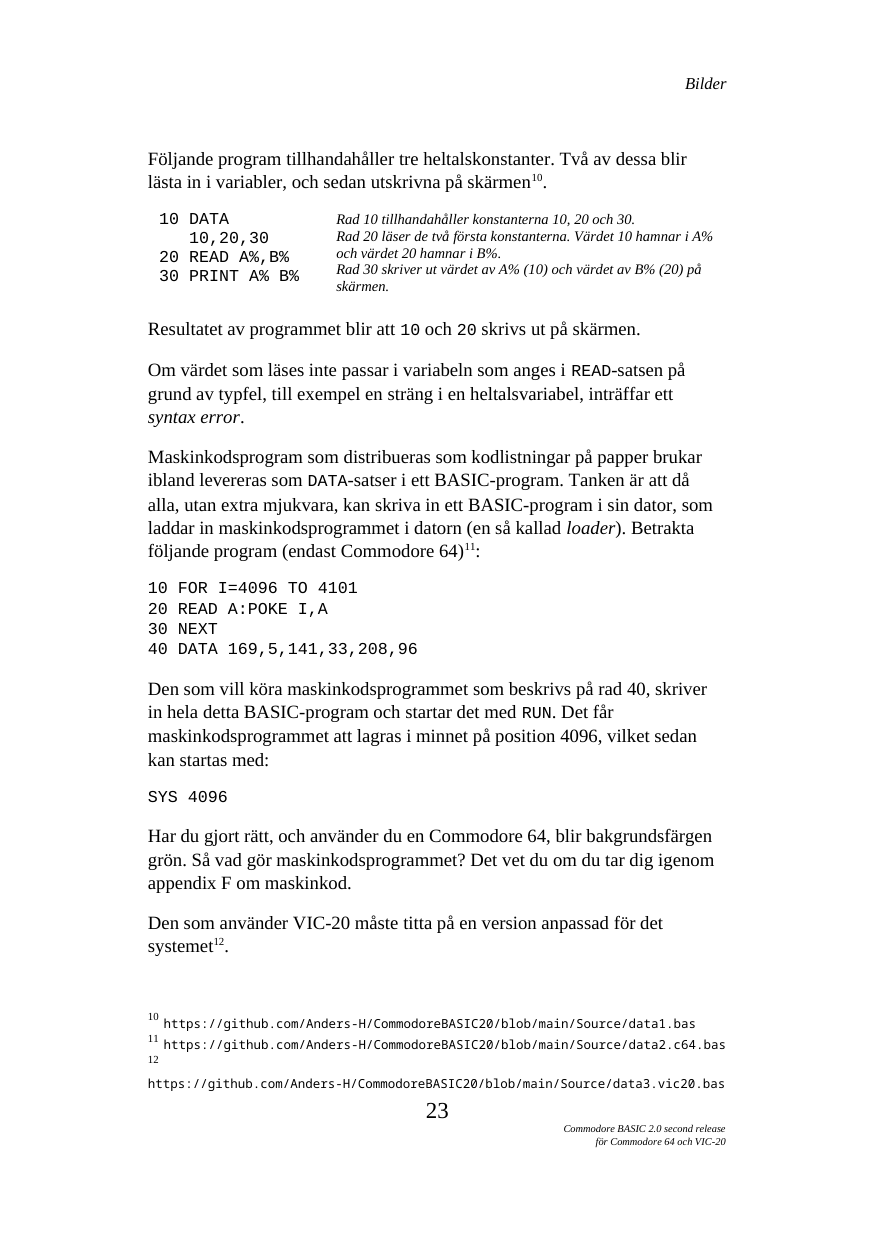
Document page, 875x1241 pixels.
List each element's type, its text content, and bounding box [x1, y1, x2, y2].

table_header 10 DATA 10,20,30 20 READ A%,B% 30 PRINT A% B% [148, 211, 325, 295]
table_header Rad 10 tillhandahåller konstanterna 10, 20 och 30. Rad 20 läser de två första konstanterna. Värdet 10 hamnar i A% och värdet 20 hamnar i B%. Rad 30 skriver ut värdet av A% (10) och värdet av B% (20) på skärmen. [325, 211, 726, 295]
text Följande program tillhandahåller tre heltalskonstanter. Två av dessa blir lästa in i variabler, och sedan utskrivna på skärmen. [148, 148, 726, 192]
text Har du gjort rätt, och använder du en Commodore 64, blir bakgrundsfärgen grön. Så vad gör maskinkodsprogrammet? Det vet du om du tar dig igenom appendix F om maskinkod. [148, 825, 726, 893]
text 10 FOR I=4096 TO 4101 20 READ A:POKE I,A 30 NEXT 40 DATA 169,5,141,33,208,96 [148, 580, 726, 660]
text Maskinkodsprogram som distribueras som kodlistningar på papper brukar ibland levereras som DATA-satser i ett BASIC-program. Tanken är att då alla, utan extra mjukvara, kan skriva in ett BASIC-program i sin dator, som laddar in maskinkodsprogrammet i datorn (en så kallad loader). Betrakta följande program (endast Commodore 64): [148, 446, 726, 562]
text Den som vill köra maskinkodsprogrammet som beskrivs på rad 40, skriver in hela detta BASIC-program och startar det med RUN. Det får maskinkodsprogrammet att lagras i minnet på position 4096, vilket sedan kan startas med: [148, 678, 726, 770]
text Den som använder VIC-20 måste titta på en version anpassad för det systemet. [148, 912, 726, 956]
text Om värdet som läses inte passar i variabeln som anges i READ-satsen på grund av typfel, till exempel en sträng i en heltalsvariabel, inträffar ett syntax error. [148, 359, 726, 428]
text SYS 4096 [148, 788, 726, 807]
text Resultatet av programmet blir att 10 och 20 skrivs ut på skärmen. [148, 295, 726, 340]
